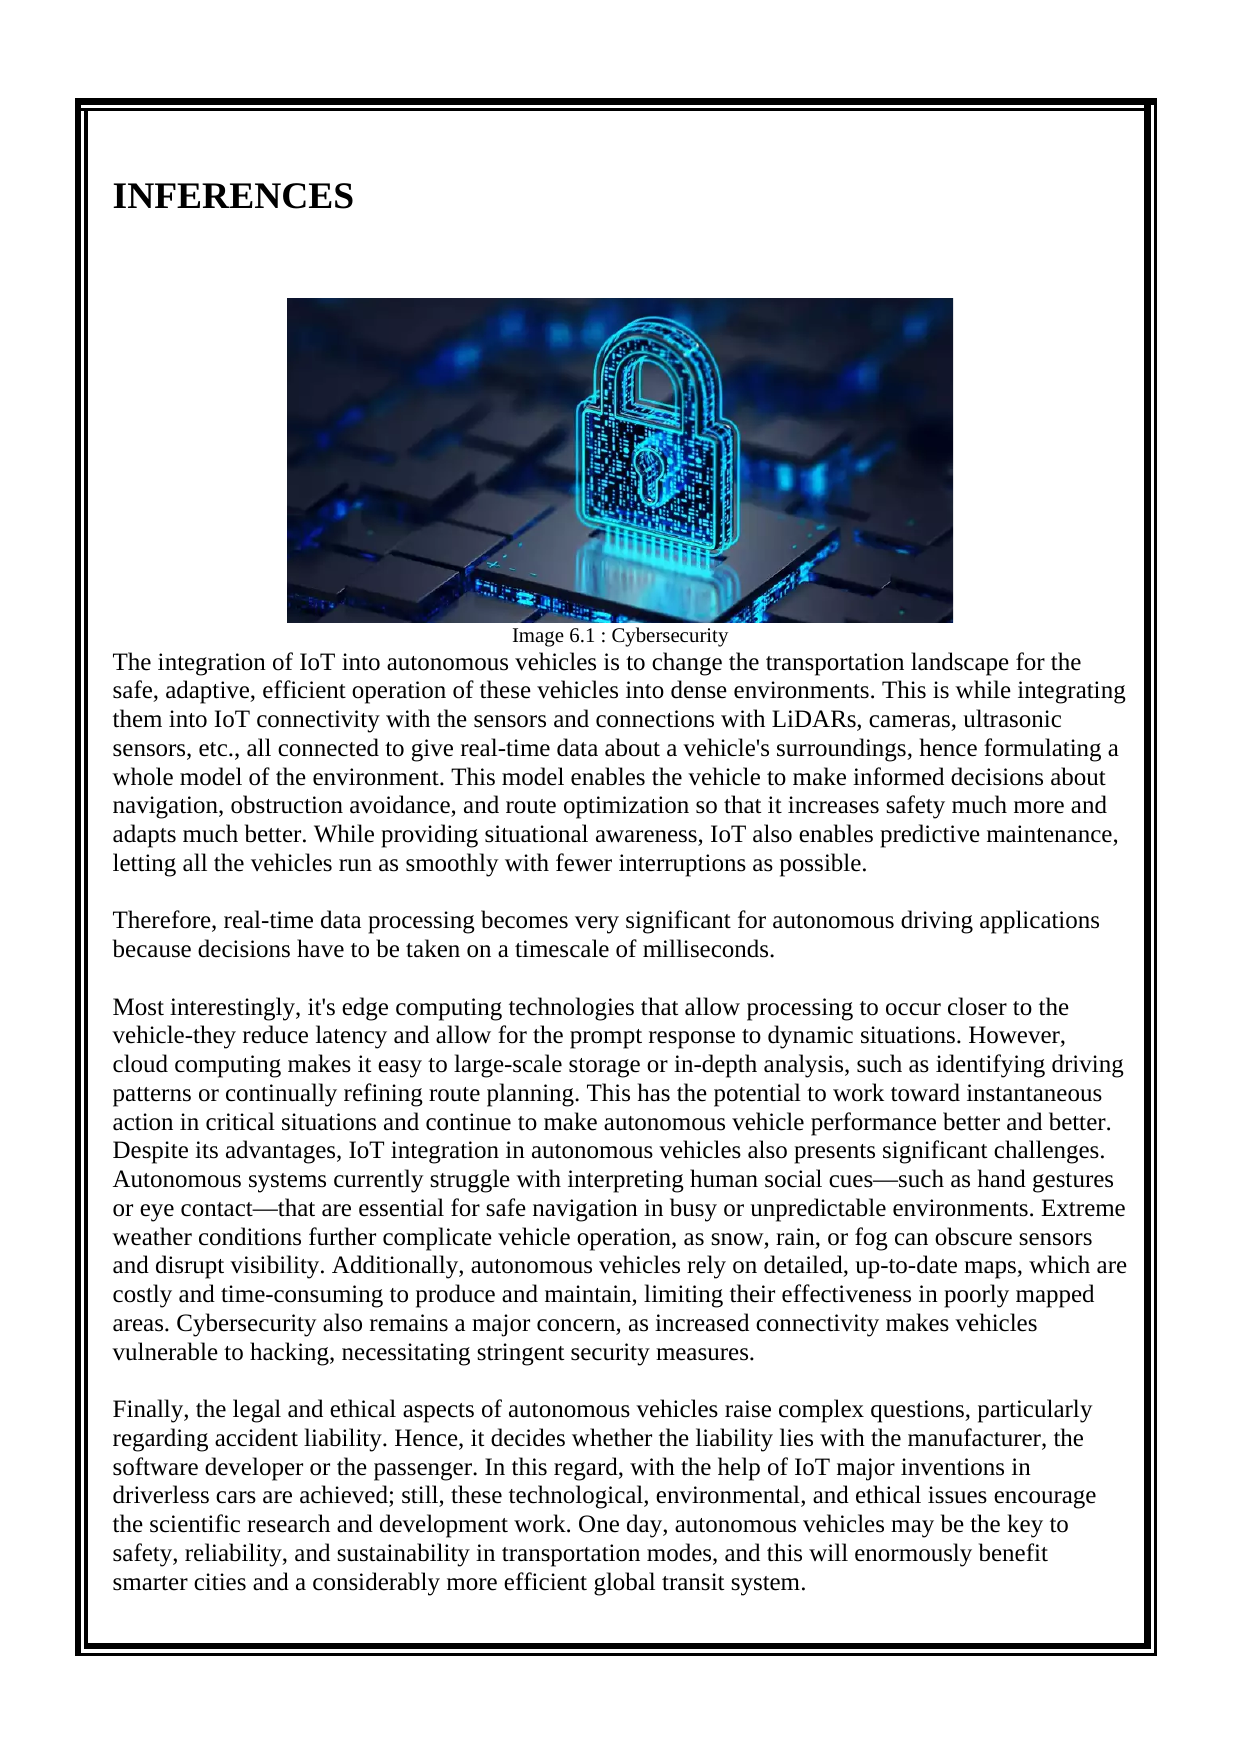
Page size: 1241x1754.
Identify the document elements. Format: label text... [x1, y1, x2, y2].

text Therefore, real-time data processing becomes very significant for autonomous driving applications because decisions have to be taken on a timescale of milliseconds. [112, 906, 1128, 963]
text The integration of IoT into autonomous vehicles is to change the transportation landscape for the safe, adaptive, efficient operation of these vehicles into dense environments. This is while integrating them into IoT connectivity with the sensors and connections with LiDARs, cameras, ultrasonic sensors, etc., all connected to give real-time data about a vehicle's surroundings, hence formulating a whole model of the environment. This model enables the vehicle to make informed decisions about navigation, obstruction avoidance, and route optimization so that it increases safety much more and adapts much better. While providing situational awareness, IoT also enables predictive maintenance, letting all the vehicles run as smoothly with fewer interruptions as possible. [112, 647, 1128, 877]
text Finally, the legal and ethical aspects of autonomous vehicles raise complex questions, particularly regarding accident liability. Hence, it decides whether the liability lies with the manufacturer, the software developer or the passenger. In this regard, with the help of IoT major inventions in driverless cars are achieved; still, these technological, environmental, and ethical issues encourage the scientific research and development work. One day, autonomous vehicles may be the key to safety, reliability, and sustainability in transportation modes, and this will enormously benefit smarter cities and a considerably more efficient global transit system. [112, 1394, 1128, 1596]
text Most interestingly, it's edge computing technologies that allow processing to occur closer to the vehicle-they reduce latency and allow for the prompt response to dynamic situations. However, cloud computing makes it easy to large-scale storage or in-depth analysis, such as identifying driving patterns or continually refining route planning. This has the potential to work toward instantaneous action in critical situations and continue to make autonomous vehicle performance better and better. Despite its advantages, IoT integration in autonomous vehicles also presents significant challenges. Autonomous systems currently struggle with interpreting human social cues—such as hand gestures or eye contact—that are essential for safe navigation in busy or unpredictable environments. Extreme weather conditions further complicate vehicle operation, as snow, rain, or fog can obscure sensors and disrupt visibility. Additionally, autonomous vehicles rely on detailed, up-to-date maps, which are costly and time-consuming to produce and maintain, limiting their effectiveness in poorly mapped areas. Cybersecurity also remains a major concern, as increased connectivity makes vehicles vulnerable to hacking, necessitating stringent security measures. [112, 992, 1128, 1366]
subtitle INFERENCES [112, 191, 1128, 213]
picture [287, 298, 954, 623]
text Image 6.1 : Cybersecurity [112, 623, 1128, 647]
